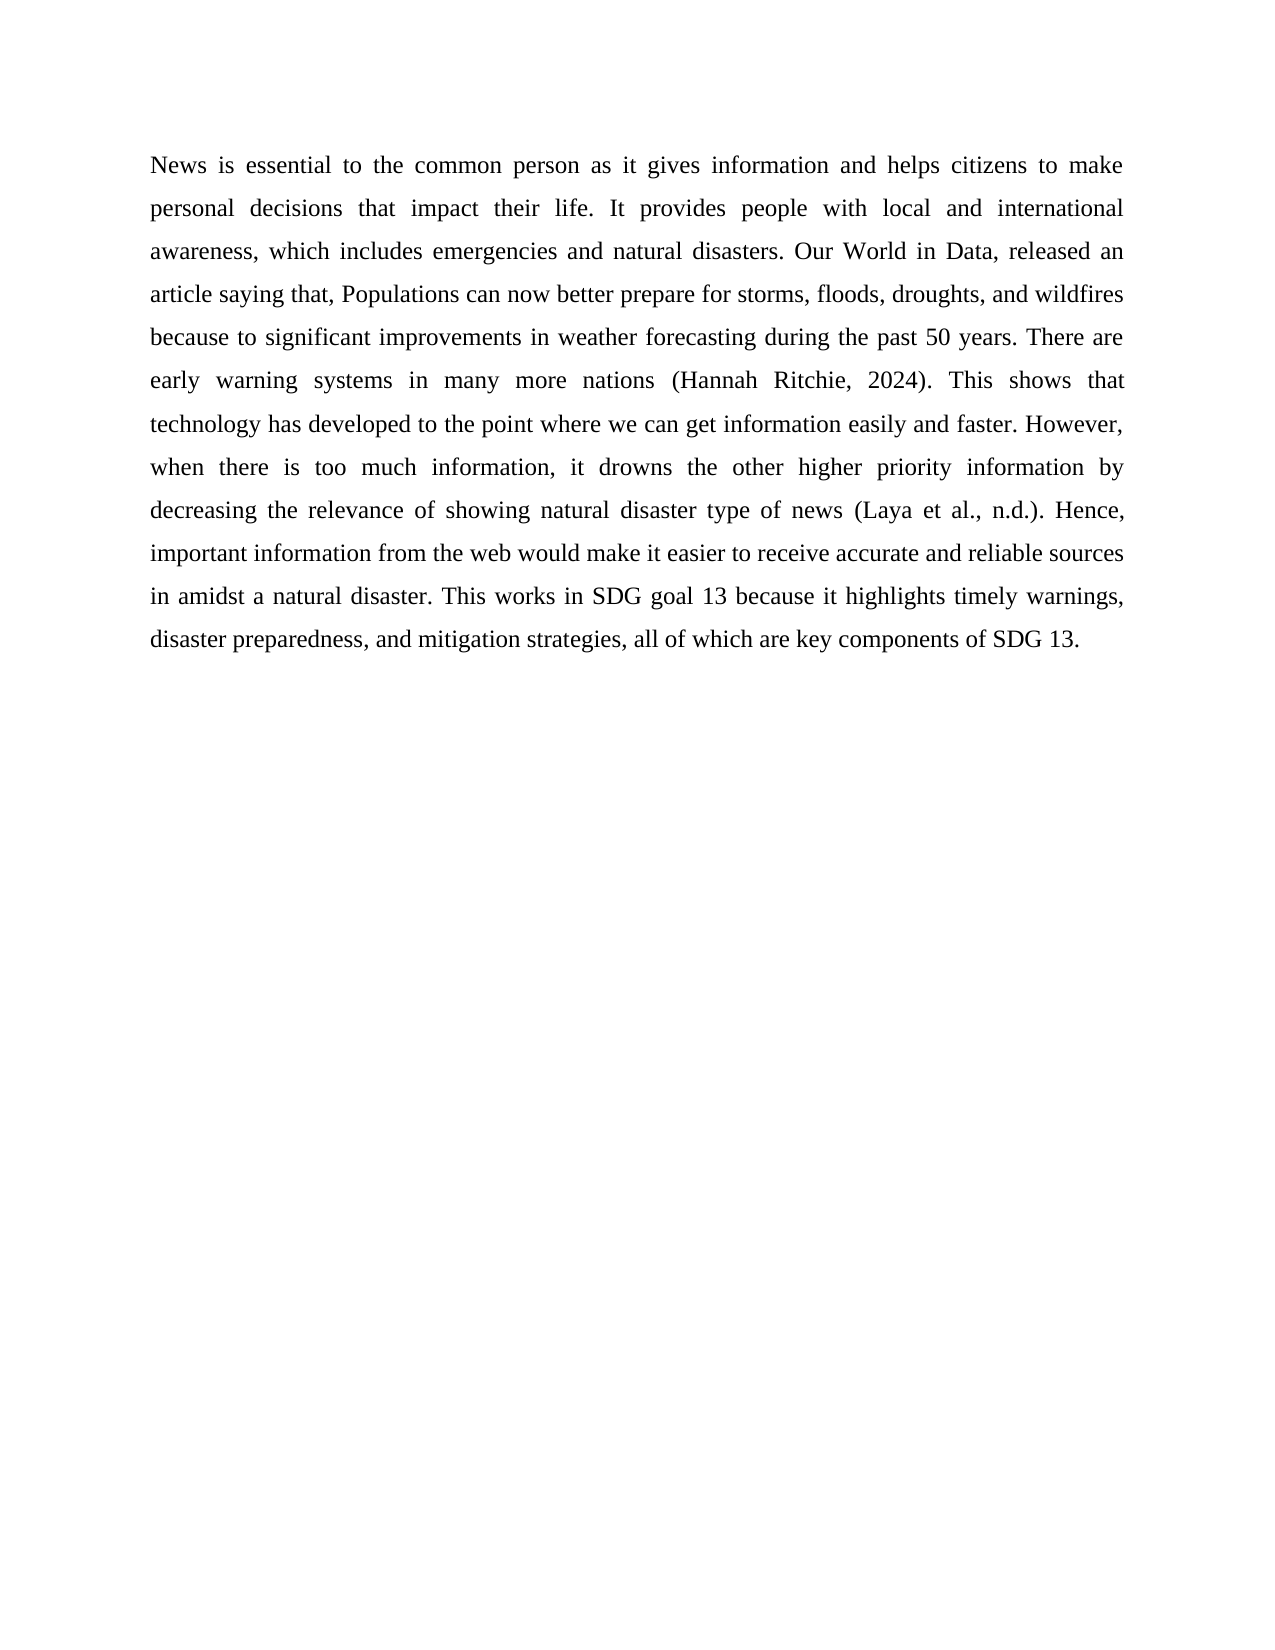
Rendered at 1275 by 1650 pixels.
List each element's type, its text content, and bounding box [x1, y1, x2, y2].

text News is essential to the common person as it gives information and helps citizens to make personal decisions that impact their life. It provides people with local and international awareness, which includes emergencies and natural disasters. Our World in Data, released an article saying that, Populations can now better prepare for storms, floods, droughts, and wildfires because to significant improvements in weather forecasting during the past 50 years. There are early warning systems in many more nations . This shows that technology has developed to the point where we can get information easily and faster. However, when there is too much information, it drowns the other higher priority information by decreasing the relevance of showing natural disaster type of news . Hence, important information from the web would make it easier to receive accurate and reliable sources in amidst a natural disaster. This works in SDG goal 13 because it highlights timely warnings, disaster preparedness, and mitigation strategies, all of which are key components of SDG 13. [150, 150, 1125, 653]
